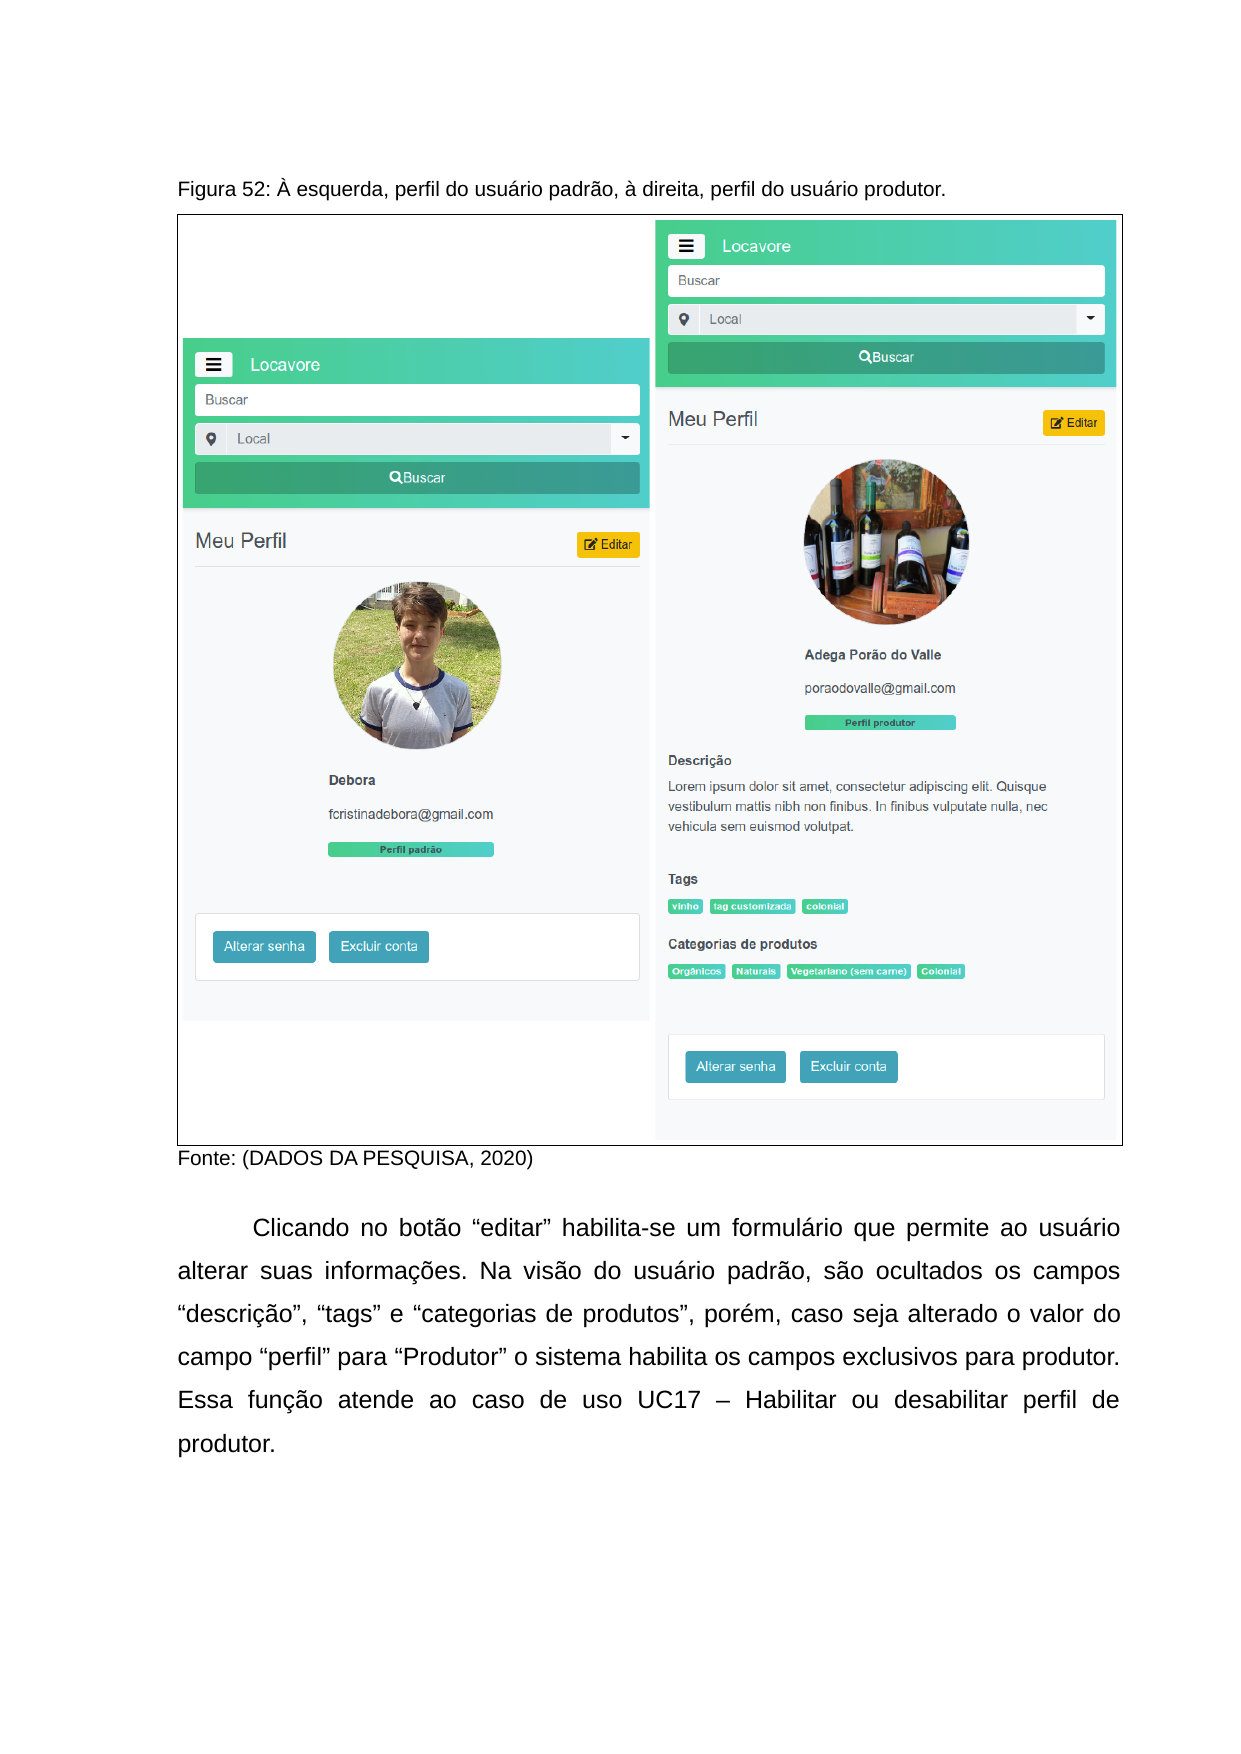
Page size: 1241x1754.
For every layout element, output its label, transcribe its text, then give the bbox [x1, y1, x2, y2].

text Clicando no botão “editar” habilita-se um formulário que permite ao usuário alterar suas informações. Na visão do usuário padrão, são ocultados os campos “descrição”, “tags” e “categorias de produtos”, porém, caso seja alterado o valor do campo “perfil” para “Produtor” o sistema habilita os campos exclusivos para produtor. Essa função atende ao caso de uso UC17 – Habilitar ou desabilitar perfil de produtor. [177, 1213, 1122, 1457]
text Figura 52: À esquerda, perfil do usuário padrão, à direita, perfil do usuário produtor. [177, 177, 1122, 201]
picture [655, 220, 1117, 1140]
table_header [650, 215, 1122, 1145]
table_header [178, 215, 649, 1145]
picture [182, 338, 650, 1021]
text Fonte: (DADOS DA PESQUISA, 2020) [177, 1146, 1122, 1170]
